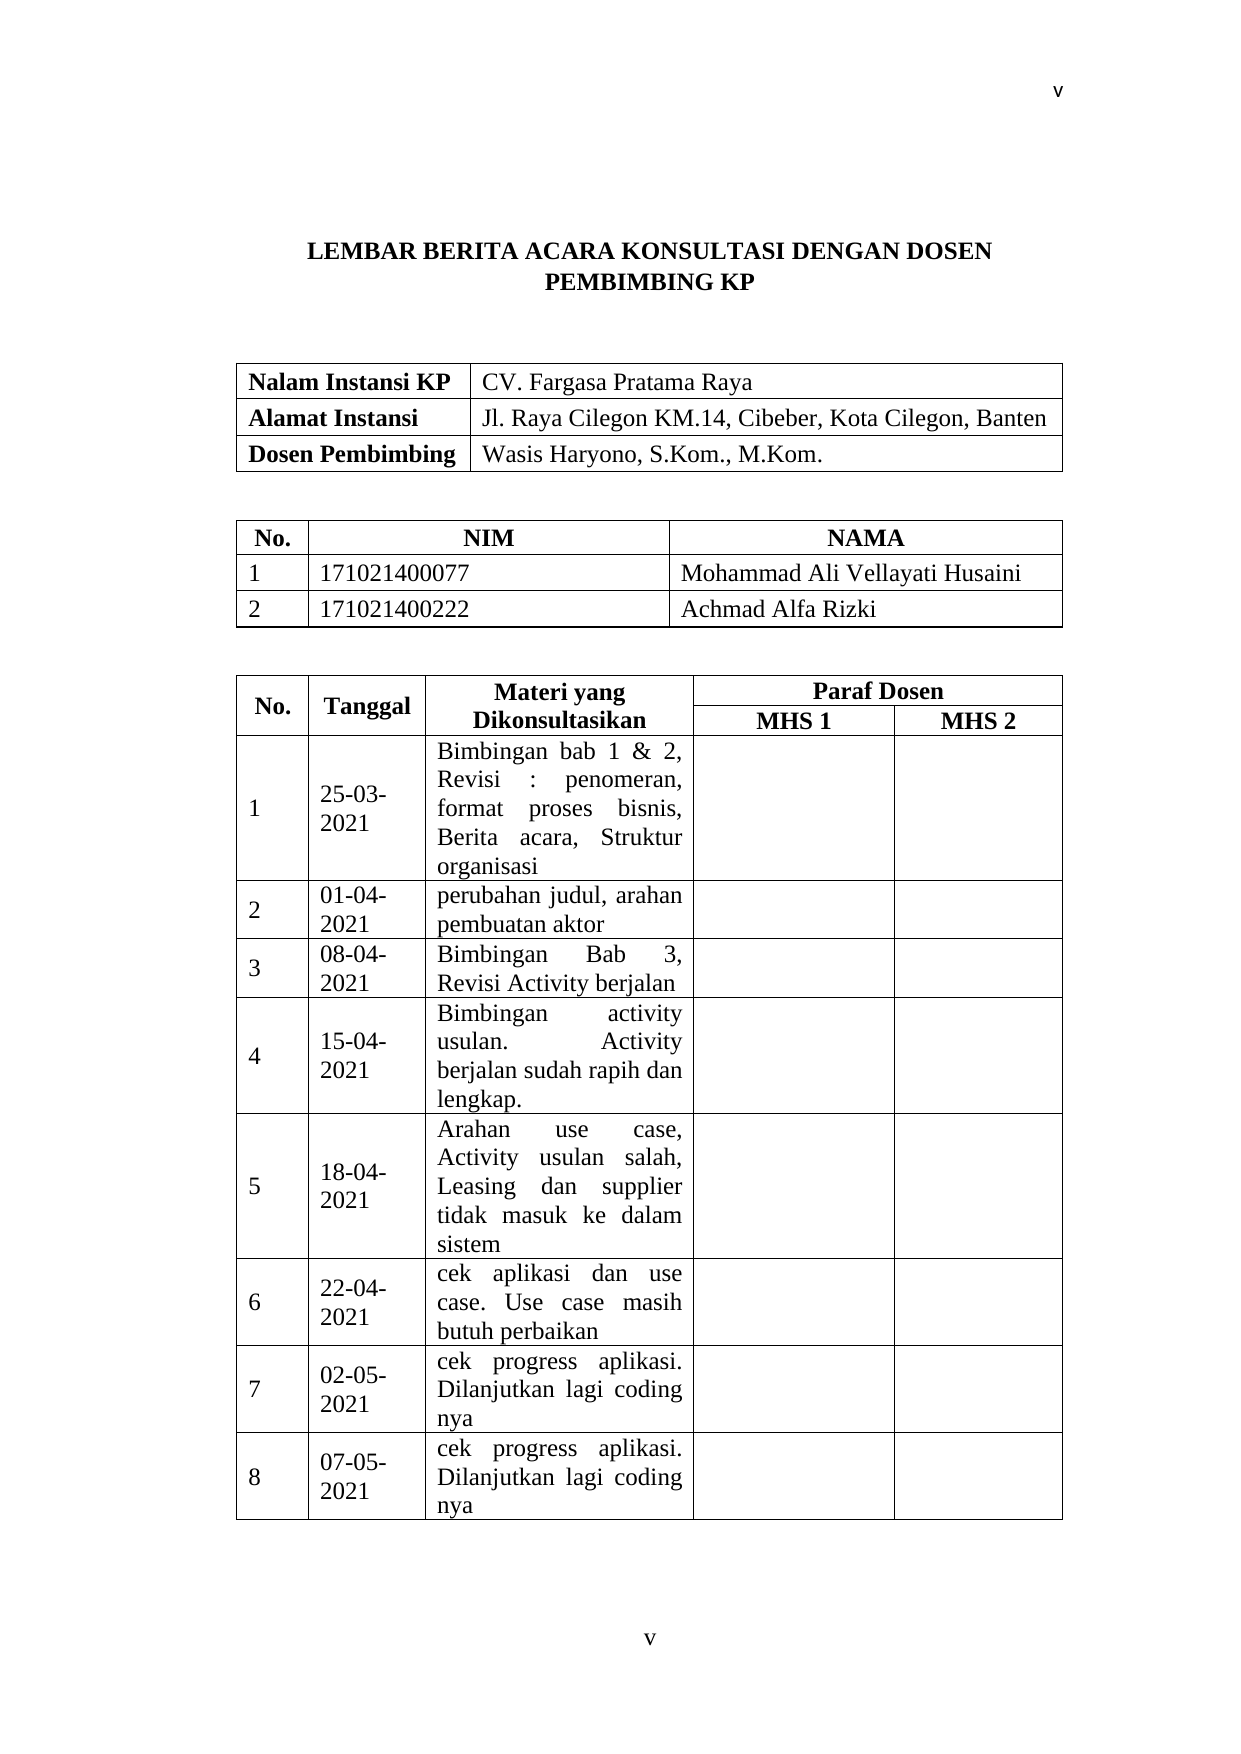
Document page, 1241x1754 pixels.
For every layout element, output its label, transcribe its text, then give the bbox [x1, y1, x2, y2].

table_cell [895, 1346, 1062, 1432]
table_cell [694, 1346, 894, 1432]
table_cell 07-05-2021 [309, 1433, 425, 1519]
table_cell [694, 736, 894, 879]
table_cell [694, 881, 894, 938]
table_cell 8 [237, 1433, 308, 1519]
table_cell perubahan judul, arahan pembuatan aktor [426, 881, 693, 938]
table_header Nalam Instansi KP [237, 364, 470, 398]
table_cell [895, 881, 1062, 938]
table_cell [895, 1259, 1062, 1345]
table_header Paraf Dosen [694, 676, 1062, 705]
table_cell 4 [237, 998, 308, 1113]
table_cell [694, 1259, 894, 1345]
table_cell 2 [237, 591, 308, 626]
table_header NIM [309, 521, 669, 553]
table_cell [895, 1114, 1062, 1257]
table_cell cek progress aplikasi. Dilanjutkan lagi coding nya [426, 1346, 693, 1432]
subtitle LEMBAR BERITA ACARA KONSULTASI DENGAN DOSEN [236, 236, 1063, 265]
table_cell 1 [237, 555, 308, 590]
table_cell MHS 2 [895, 706, 1062, 735]
table_cell [895, 998, 1062, 1113]
table_cell [694, 1114, 894, 1257]
table_cell 6 [237, 1259, 308, 1345]
table_header No. [237, 521, 308, 553]
table_cell Bimbingan activity usulan. Activity berjalan sudah rapih dan lengkap. [426, 998, 693, 1113]
table_cell cek aplikasi dan use case. Use case masih butuh perbaikan [426, 1259, 693, 1345]
table_cell 7 [237, 1346, 308, 1432]
text PEMBIMBING KP [236, 267, 1063, 296]
table_cell Bimbingan Bab 3, Revisi Activity berjalan [426, 939, 693, 997]
table_cell Jl. Raya Cilegon KM.14, Cibeber, Kota Cilegon, Banten [471, 399, 1062, 435]
table_cell 171021400077 [309, 555, 669, 590]
table_cell 02-05-2021 [309, 1346, 425, 1432]
table_cell 25-03-2021 [309, 736, 425, 879]
table_cell [895, 736, 1062, 879]
table_cell Achmad Alfa Rizki [670, 591, 1062, 626]
table_cell Alamat Instansi [237, 399, 470, 435]
table_header No. [237, 676, 308, 735]
table_cell 5 [237, 1114, 308, 1257]
table_cell [694, 1433, 894, 1519]
table_cell 22-04-2021 [309, 1259, 425, 1345]
table_cell 1 [237, 736, 308, 879]
table_header Tanggal [309, 676, 425, 735]
table_cell 171021400222 [309, 591, 669, 626]
table_cell Bimbingan bab 1 & 2, Revisi : penomeran, format proses bisnis, Berita acara, Struktur organisasi [426, 736, 693, 879]
table_cell Arahan use case, Activity usulan salah, Leasing dan supplier tidak masuk ke dalam sistem [426, 1114, 693, 1257]
table_cell 01-04-2021 [309, 881, 425, 938]
table_cell Wasis Haryono, S.Kom., M.Kom. [471, 436, 1062, 471]
table_header NAMA [670, 521, 1062, 553]
table_cell [895, 939, 1062, 997]
table_cell 2 [237, 881, 308, 938]
table_header CV. Fargasa Pratama Raya [471, 364, 1062, 398]
table_cell MHS 1 [694, 706, 894, 735]
table_header Materi yang Dikonsultasikan [426, 676, 693, 735]
table_cell Dosen Pembimbing [237, 436, 470, 471]
table_cell [694, 939, 894, 997]
table_cell Mohammad Ali Vellayati Husaini [670, 555, 1062, 590]
table_cell 3 [237, 939, 308, 997]
table_cell [694, 998, 894, 1113]
table_cell [895, 1433, 1062, 1519]
table_cell 18-04-2021 [309, 1114, 425, 1257]
table_cell 15-04-2021 [309, 998, 425, 1113]
table_cell 08-04-2021 [309, 939, 425, 997]
table_cell cek progress aplikasi. Dilanjutkan lagi coding nya [426, 1433, 693, 1519]
